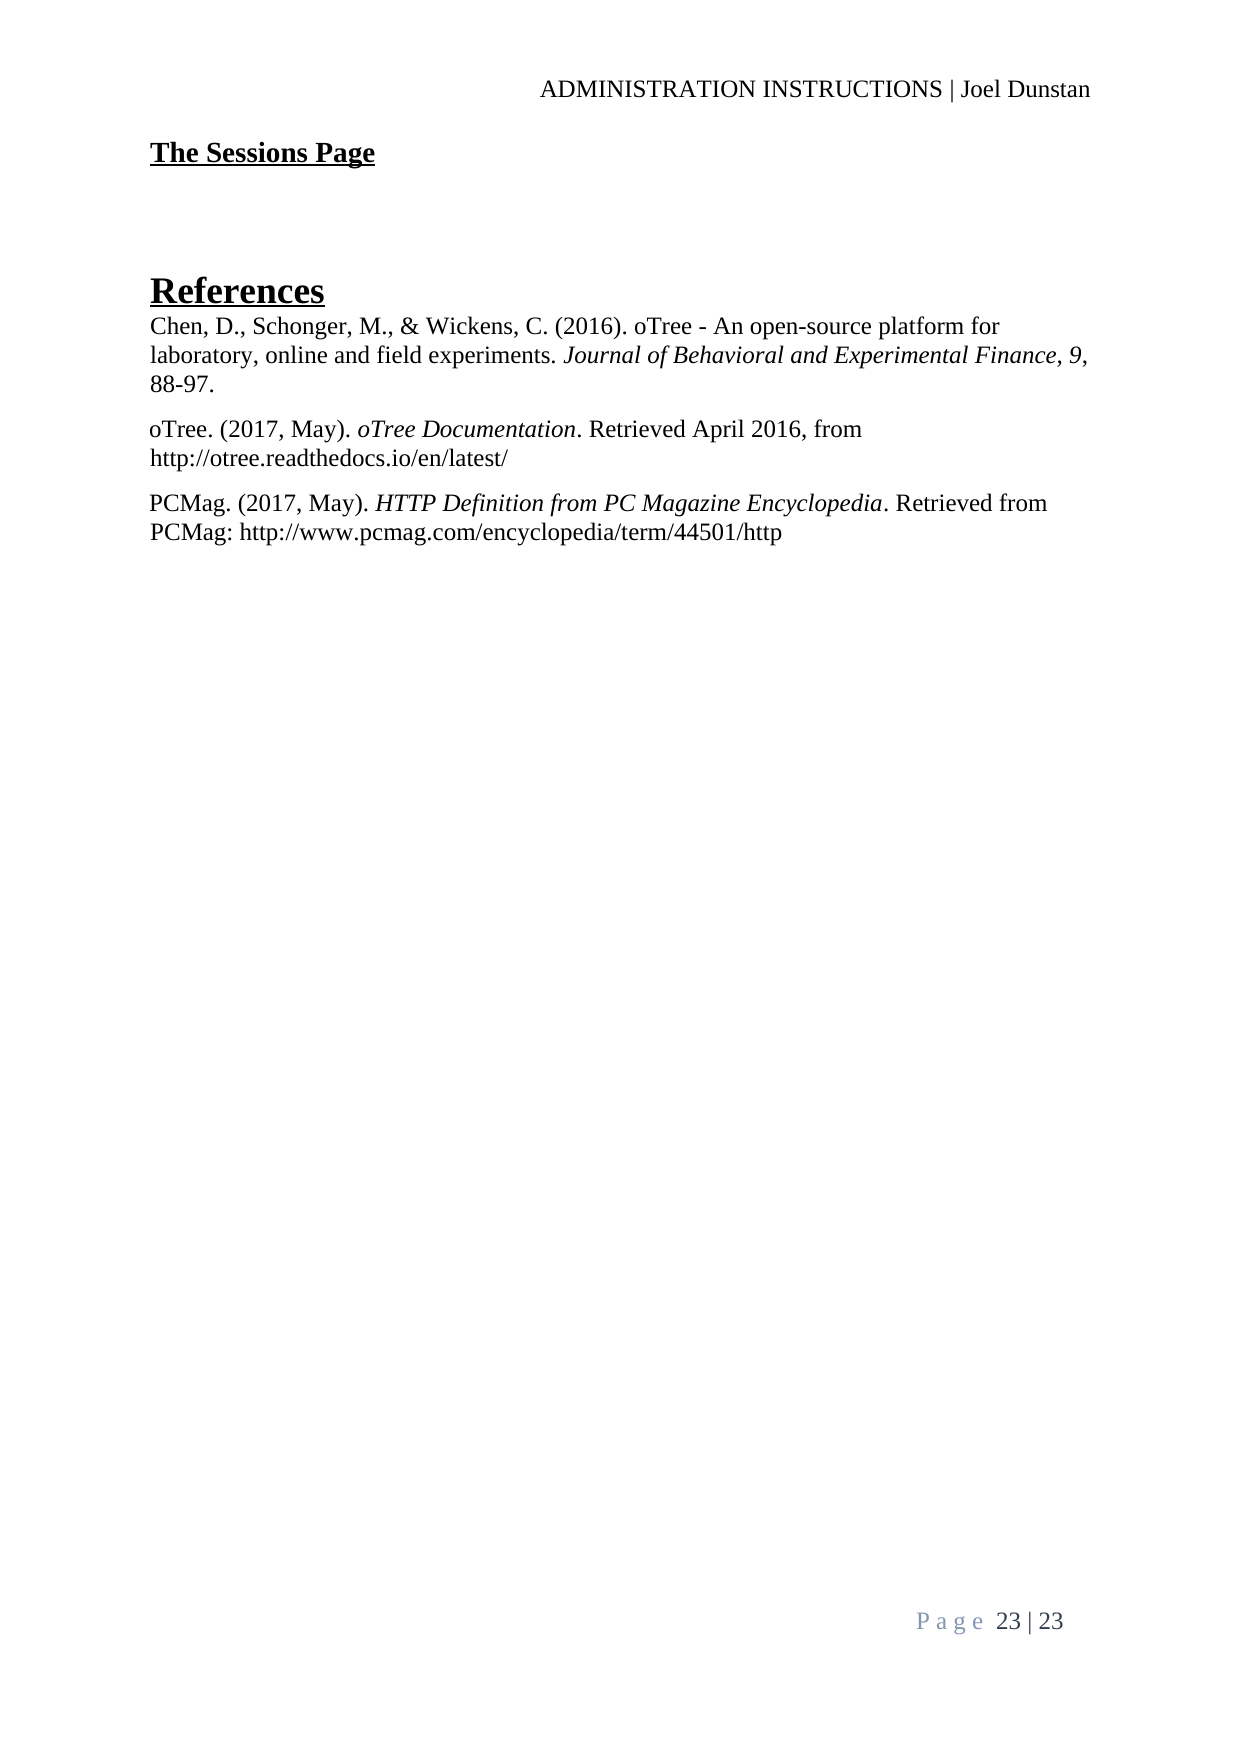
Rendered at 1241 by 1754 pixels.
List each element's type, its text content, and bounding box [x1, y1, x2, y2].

subtitle The Sessions Page [150, 135, 1090, 169]
